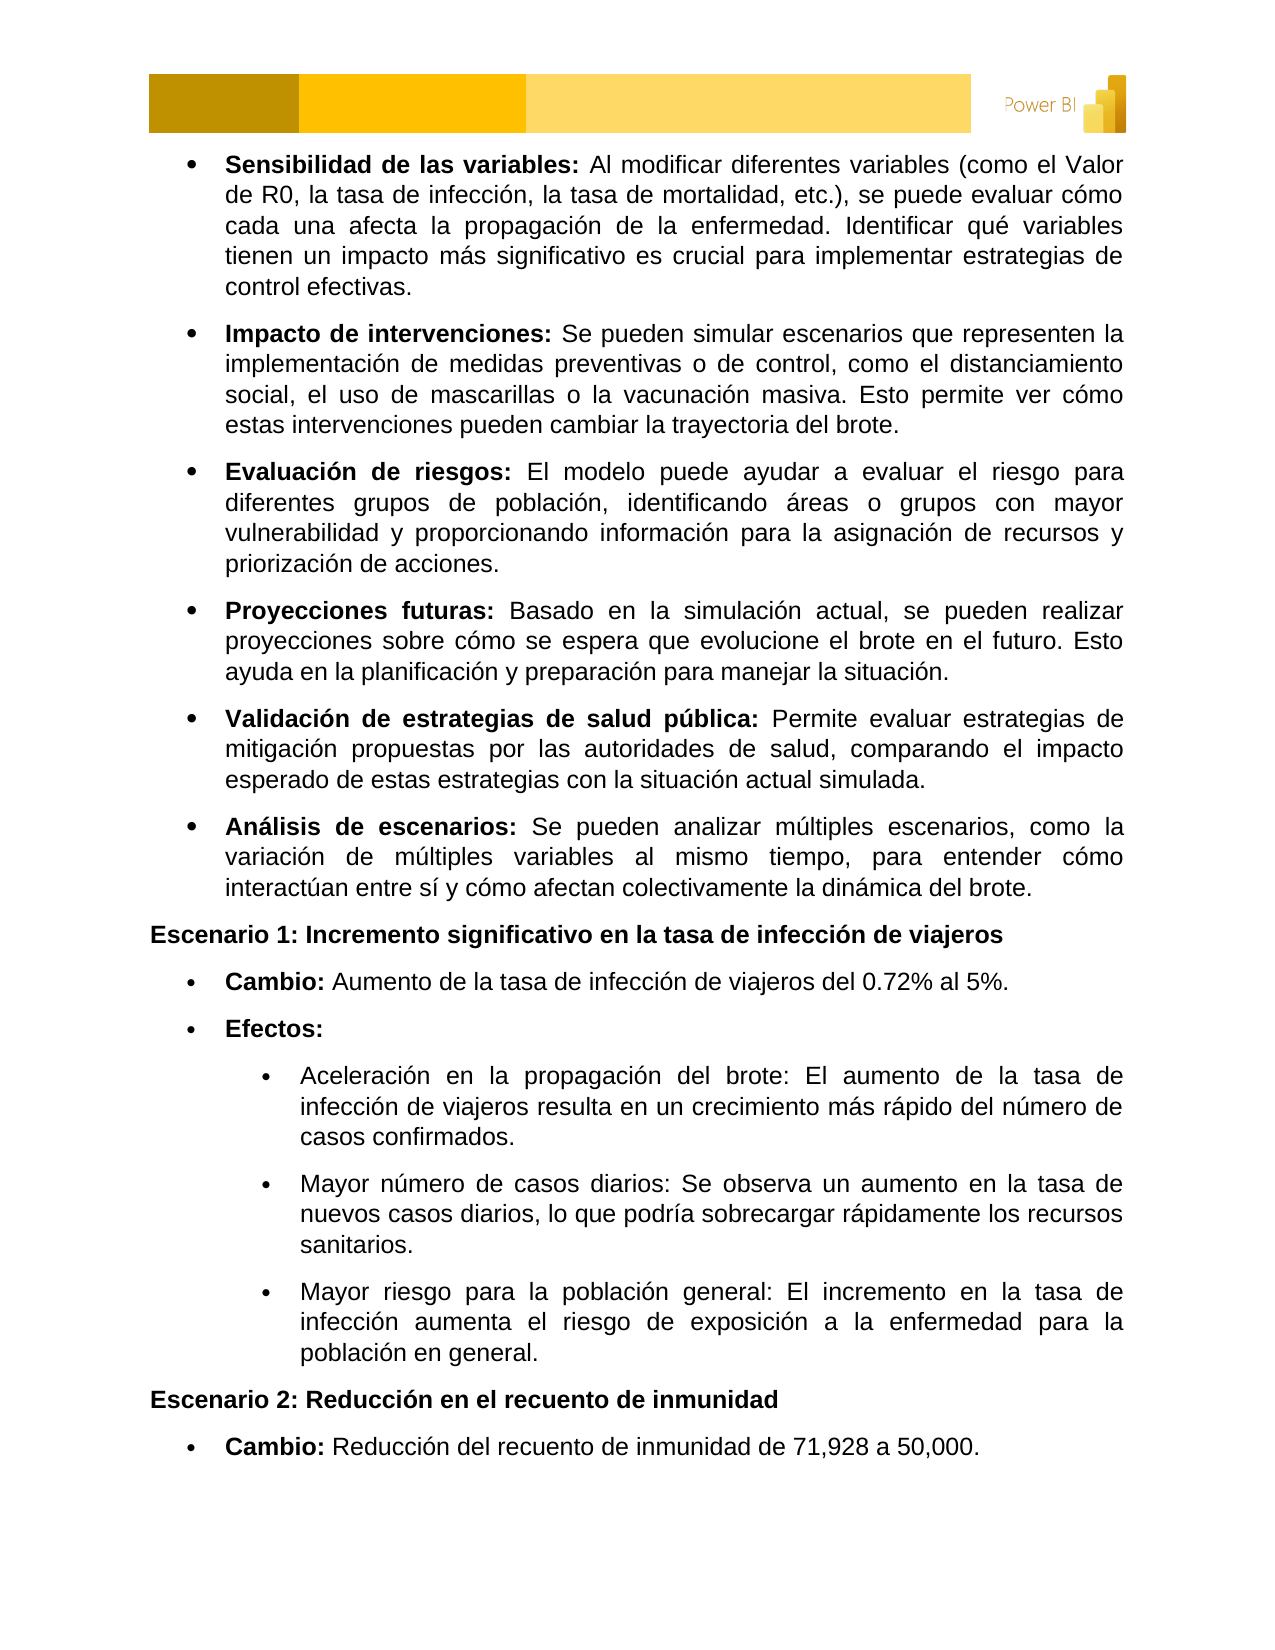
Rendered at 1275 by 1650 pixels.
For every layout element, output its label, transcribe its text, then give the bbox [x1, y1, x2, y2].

picture [1005, 75, 1127, 133]
list Impacto de intervenciones: Se pueden simular escenarios que representen la implementación de medidas preventivas o de control, como el distanciamiento social, el uso de mascarillas o la vacunación masiva. Esto permite ver cómo estas intervenciones pueden cambiar la trayectoria del brote. [187, 319, 1125, 439]
list Evaluación de riesgos: El modelo puede ayudar a evaluar el riesgo para diferentes grupos de población, identificando áreas o grupos con mayor vulnerabilidad y proporcionando información para la asignación de recursos y priorización de acciones. [187, 457, 1125, 577]
text Escenario 2: Reducción en el recuento de inmunidad [150, 1385, 1125, 1413]
text Escenario 1: Incremento significativo en la tasa de infección de viajeros [150, 920, 1125, 948]
list Mayor número de casos diarios: Se observa un aumento en la tasa de nuevos casos diarios, lo que podría sobrecargar rápidamente los recursos sanitarios. [262, 1169, 1125, 1258]
list Análisis de escenarios: Se pueden analizar múltiples escenarios, como la variación de múltiples variables al mismo tiempo, para entender cómo interactúan entre sí y cómo afectan colectivamente la dinámica del brote. [187, 812, 1125, 901]
list Sensibilidad de las variables: Al modificar diferentes variables (como el Valor de R0, la tasa de infección, la tasa de mortalidad, etc.), se puede evaluar cómo cada una afecta la propagación de la enfermedad. Identificar qué variables tienen un impacto más significativo es crucial para implementar estrategias de control efectivas. [187, 150, 1125, 301]
list Cambio: Aumento de la tasa de infección de viajeros del 0.72% al 5%. [187, 967, 1125, 996]
list Efectos: [187, 1014, 1125, 1043]
list Cambio: Reducción del recuento de inmunidad de 71,928 a 50,000. [187, 1432, 1125, 1461]
list Validación de estrategias de salud pública: Permite evaluar estrategias de mitigación propuestas por las autoridades de salud, comparando el impacto esperado de estas estrategias con la situación actual simulada. [187, 704, 1125, 793]
list Proyecciones futuras: Basado en la simulación actual, se pueden realizar proyecciones sobre cómo se espera que evolucione el brote en el futuro. Esto ayuda en la planificación y preparación para manejar la situación. [187, 596, 1125, 685]
list Aceleración en la propagación del brote: El aumento de la tasa de infección de viajeros resulta en un crecimiento más rápido del número de casos confirmados. [262, 1061, 1125, 1151]
list Mayor riesgo para la población general: El incremento en la tasa de infección aumenta el riesgo de exposición a la enfermedad para la población en general. [262, 1277, 1125, 1366]
